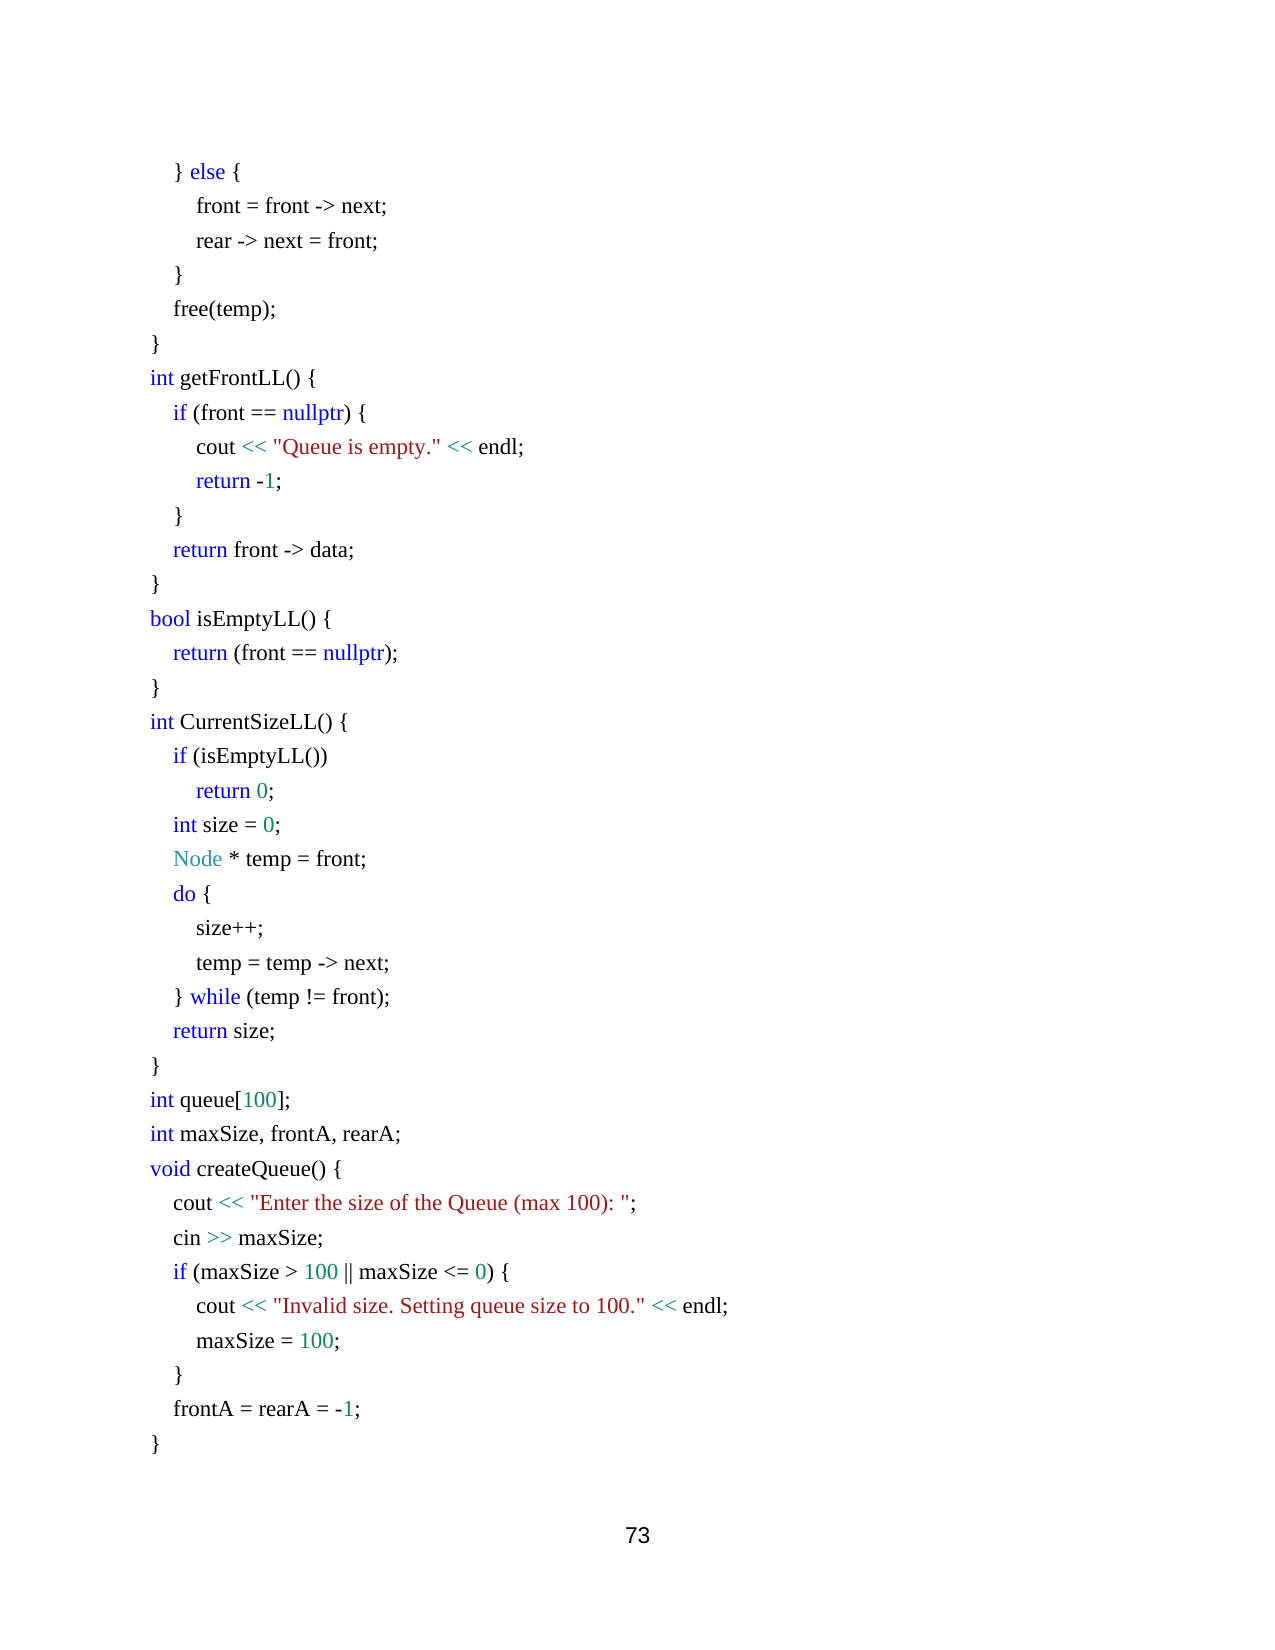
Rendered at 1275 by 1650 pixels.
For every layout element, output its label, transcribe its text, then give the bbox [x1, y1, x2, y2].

text front = front -> next; [150, 184, 1125, 219]
text void createQueue() { [150, 1147, 1125, 1181]
text } [150, 1353, 1125, 1387]
text if (maxSize > 100 || maxSize <= 0) { [150, 1250, 1125, 1284]
text if (isEmptyLL()) [150, 734, 1125, 769]
text maxSize = 100; [150, 1319, 1125, 1353]
text frontA = rearA = -1; [150, 1387, 1125, 1422]
text cout << "Queue is empty." << endl; [150, 425, 1125, 459]
text rear -> next = front; [150, 219, 1125, 253]
text int getFrontLL() { [150, 356, 1125, 391]
text temp = temp -> next; [150, 941, 1125, 975]
text } [150, 253, 1125, 287]
text bool isEmptyLL() { [150, 597, 1125, 631]
text } [150, 666, 1125, 700]
text return (front == nullptr); [150, 631, 1125, 666]
text return front -> data; [150, 528, 1125, 562]
text } else { [150, 150, 1125, 184]
text return size; [150, 1009, 1125, 1044]
text int maxSize, frontA, rearA; [150, 1112, 1125, 1147]
text do { [150, 872, 1125, 906]
text } while (temp != front); [150, 975, 1125, 1009]
text cout << "Invalid size. Setting queue size to 100." << endl; [150, 1284, 1125, 1319]
text } [150, 322, 1125, 356]
text } [150, 1422, 1125, 1456]
text cout << "Enter the size of the Queue (max 100): "; [150, 1181, 1125, 1216]
text Node * temp = front; [150, 837, 1125, 872]
text return 0; [150, 769, 1125, 803]
text if (front == nullptr) { [150, 391, 1125, 425]
text } [150, 1044, 1125, 1078]
text return -1; [150, 459, 1125, 494]
text free(temp); [150, 287, 1125, 322]
text int CurrentSizeLL() { [150, 700, 1125, 734]
text } [150, 494, 1125, 528]
text cin >> maxSize; [150, 1216, 1125, 1250]
text int size = 0; [150, 803, 1125, 837]
text int queue[100]; [150, 1078, 1125, 1112]
text size++; [150, 906, 1125, 941]
text } [150, 562, 1125, 597]
